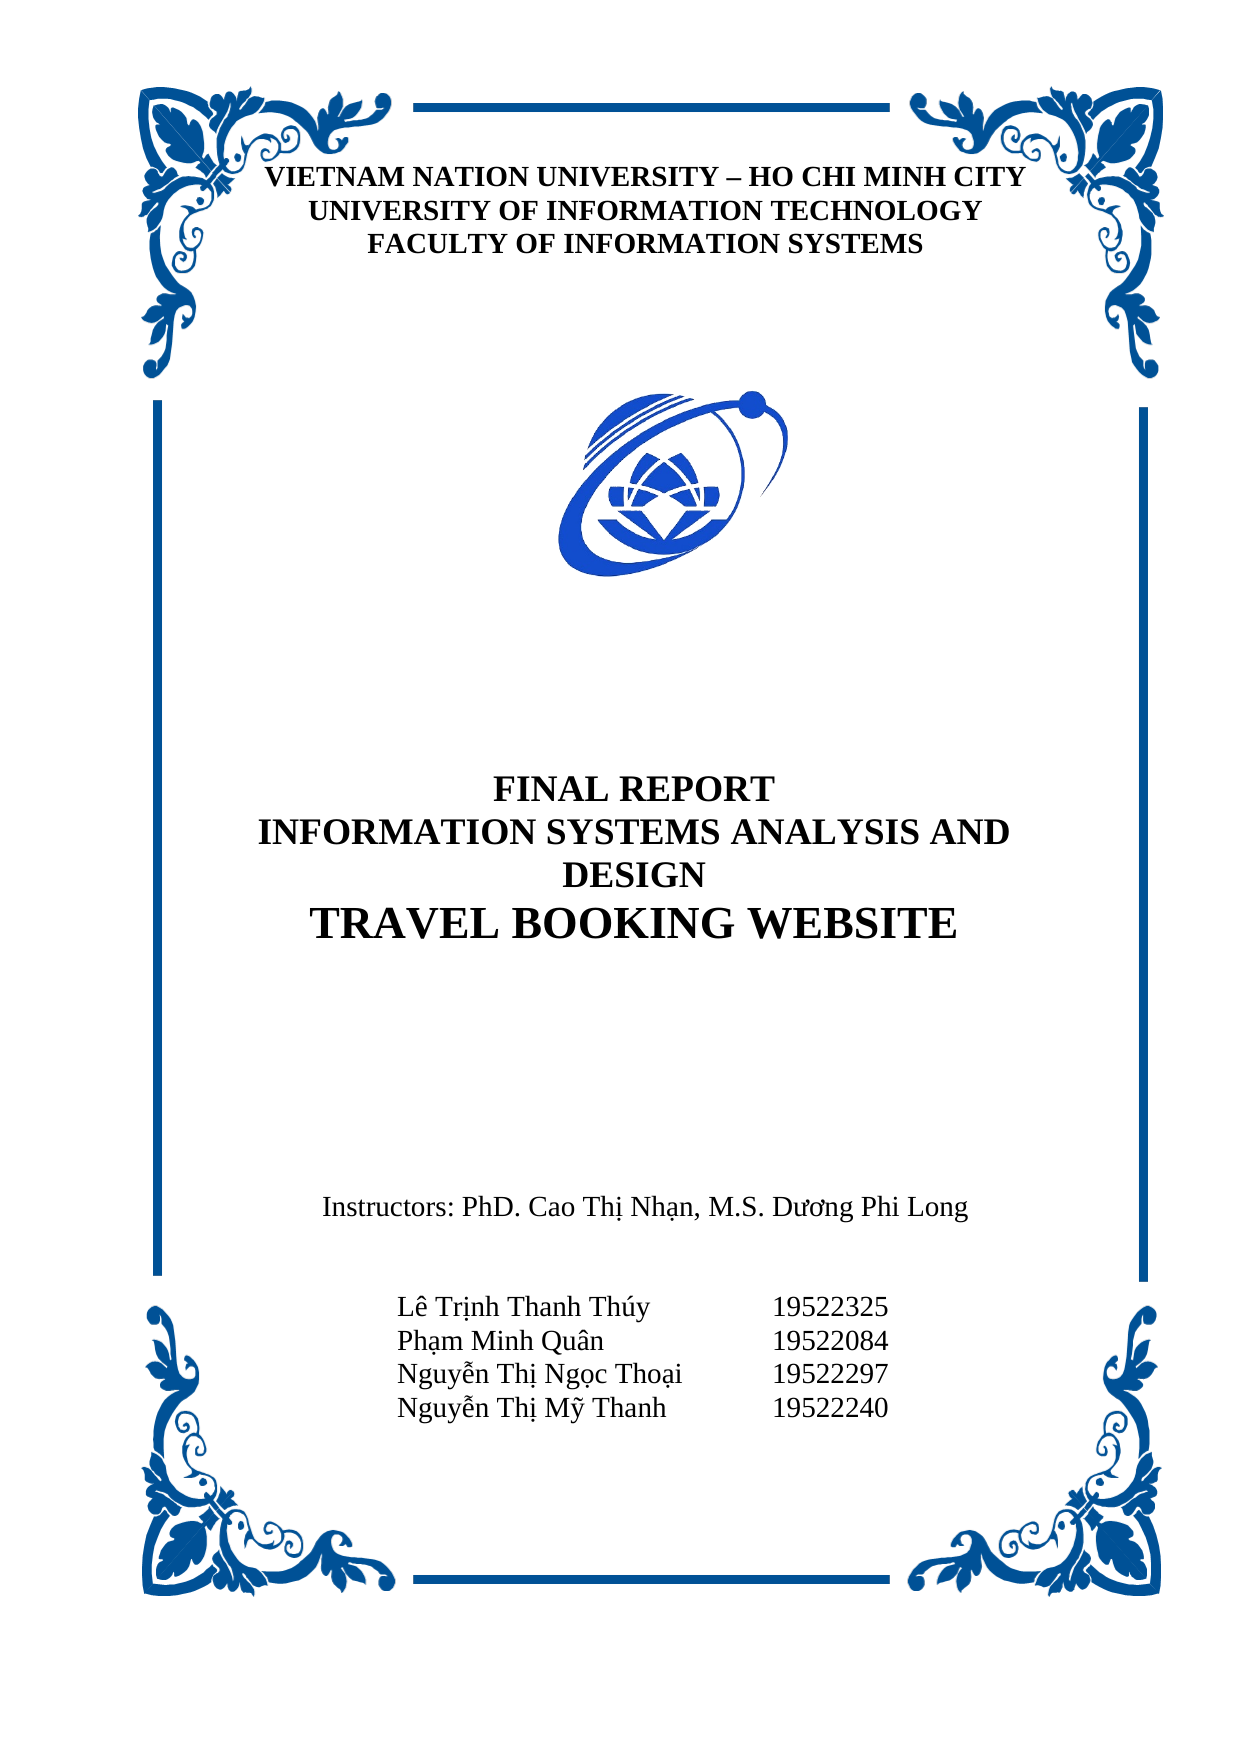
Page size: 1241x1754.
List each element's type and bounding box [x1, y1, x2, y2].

picture [138, 86, 1164, 1597]
